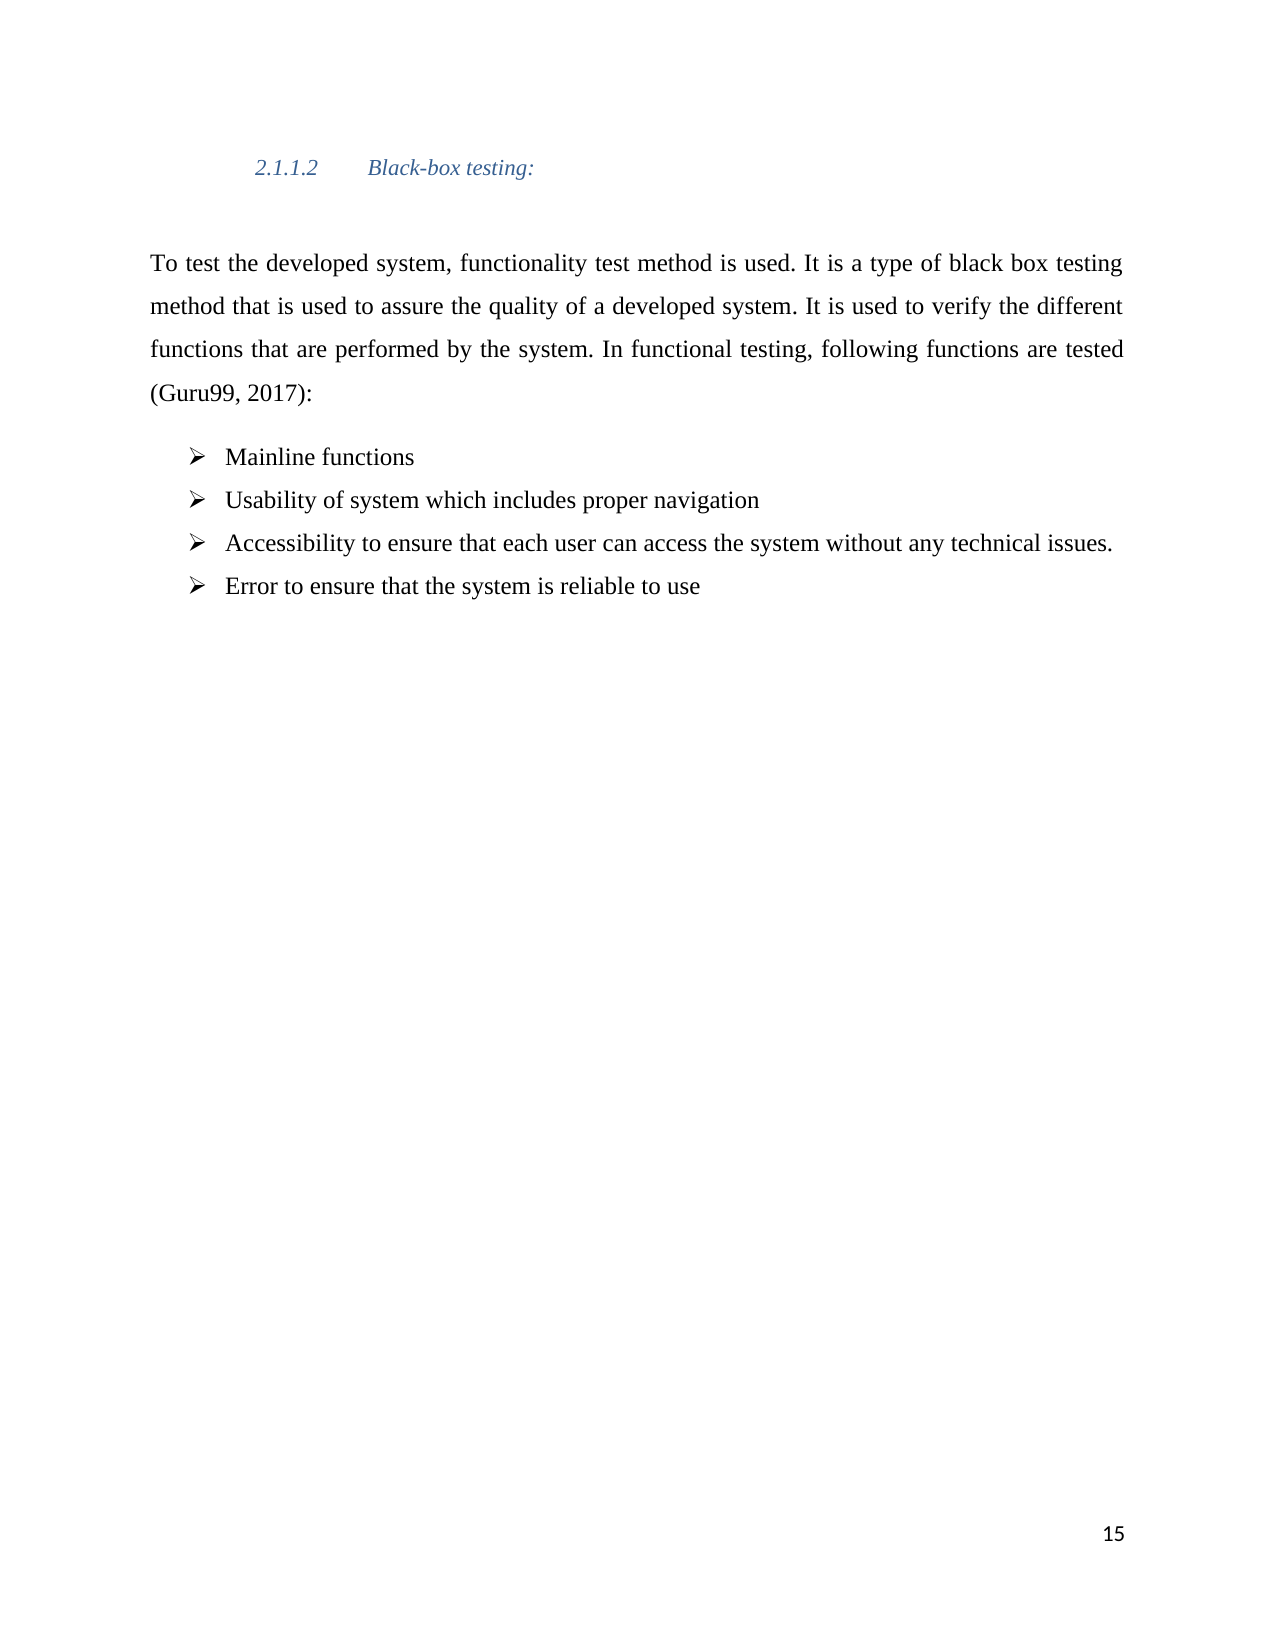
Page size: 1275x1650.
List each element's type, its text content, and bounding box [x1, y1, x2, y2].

list Mainline functions [187, 442, 1125, 470]
list Error to ensure that the system is reliable to use [187, 571, 1125, 600]
subtitle Black-box testing: [255, 154, 1125, 181]
list Usability of system which includes proper navigation [187, 485, 1125, 513]
text To test the developed system, functionality test method is used. It is a type of black box testing method that is used to assure the quality of a developed system. It is used to verify the different functions that are performed by the system. In functional testing, following functions are tested: [150, 248, 1125, 406]
list Accessibility to ensure that each user can access the system without any technical issues. [187, 528, 1125, 557]
